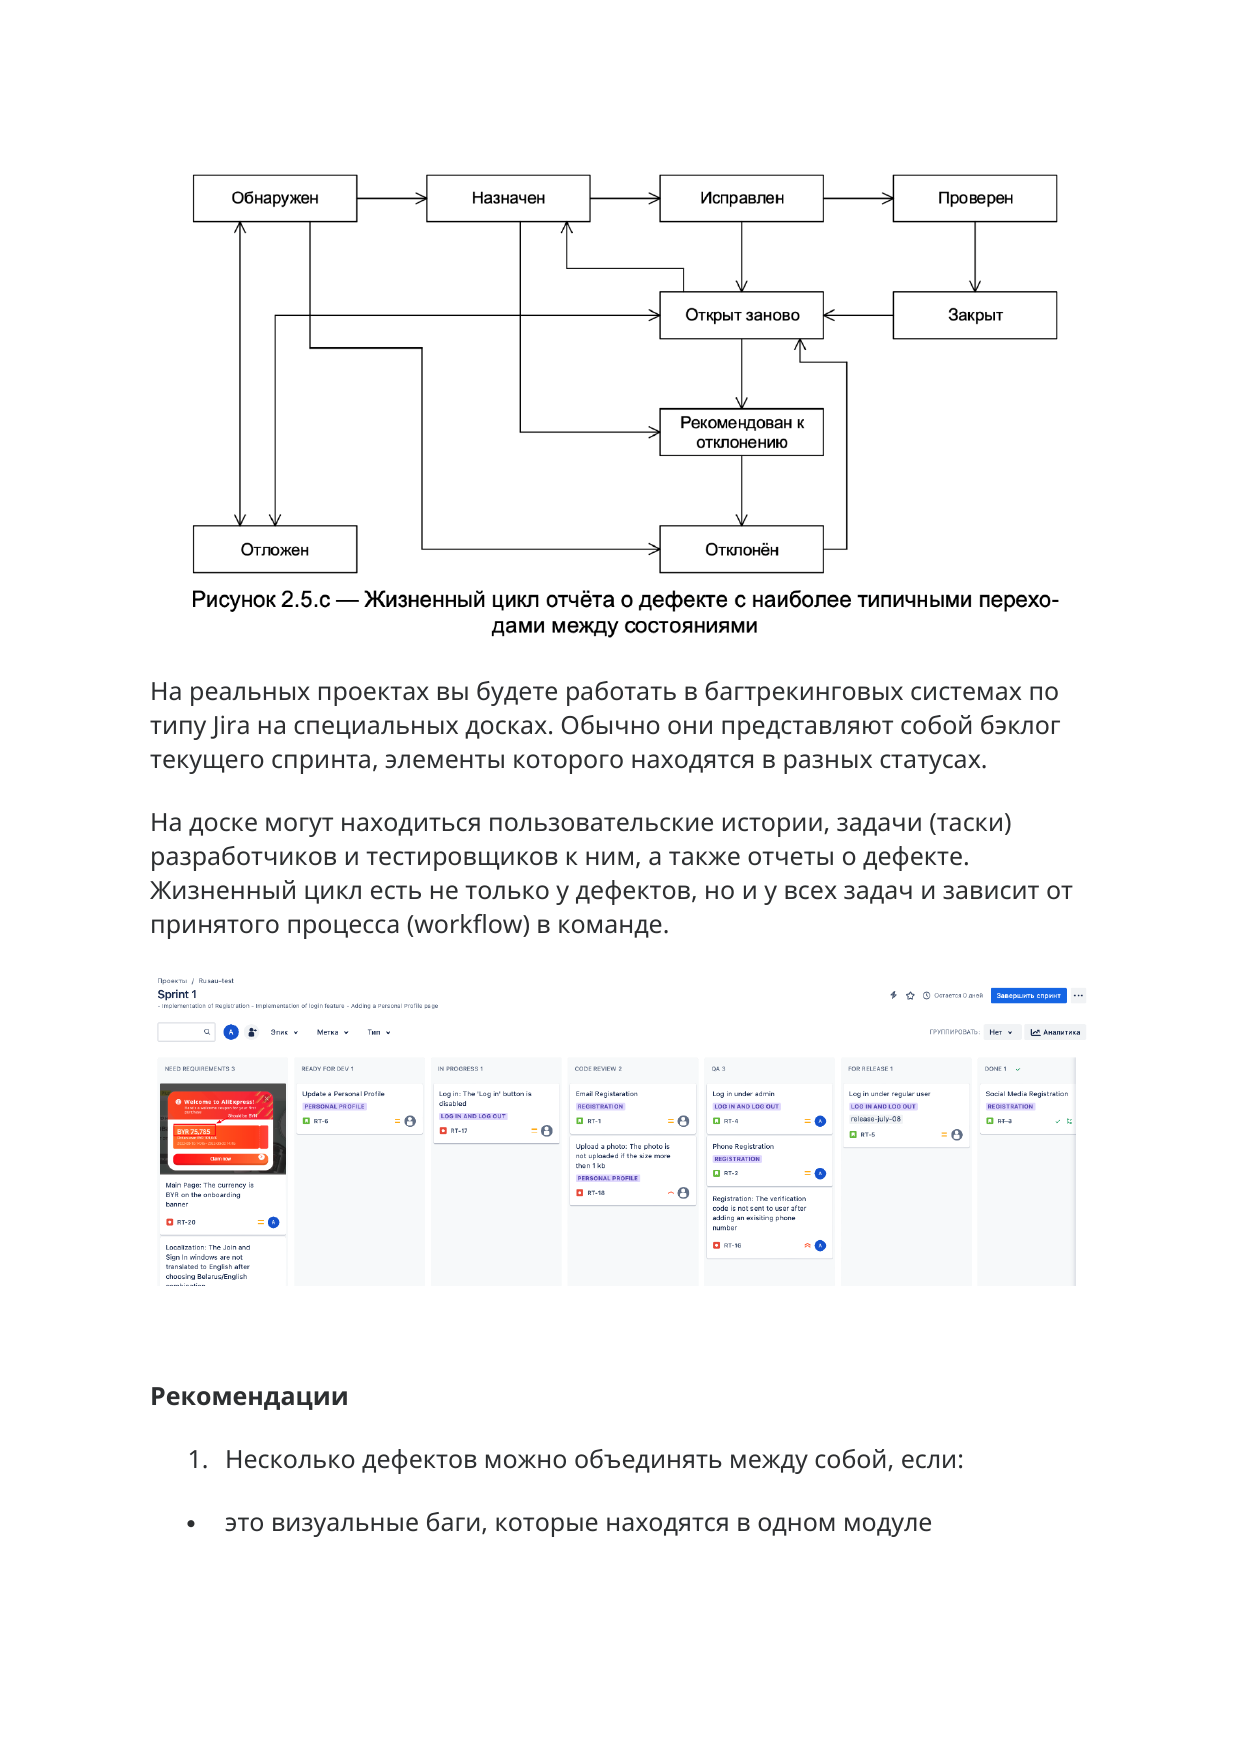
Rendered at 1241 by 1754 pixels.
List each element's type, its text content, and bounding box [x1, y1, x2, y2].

list Несколько дефектов можно объединять между собой, если: [187, 1442, 1090, 1476]
picture [150, 970, 1091, 1286]
list это визуальные баги, которые находятся в одном модуле [187, 1505, 1090, 1539]
text Рекомендации [150, 1378, 1090, 1412]
text На доске могут находиться пользовательские истории, задачи (таски) разработчиков и тестировщиков к ним, а также отчеты о дефекте. Жизненный цикл есть не только у дефектов, но и у всех задач и зависит от принятого процесса (workflow) в команде. [150, 805, 1090, 941]
text На реальных проектах вы будете работать в багтрекинговых системах по типу Jira на специальных досках. Обычно они представляют собой бэклог текущего спринта, элементы которого находятся в разных статусах. [150, 673, 1090, 776]
picture [150, 150, 1091, 645]
